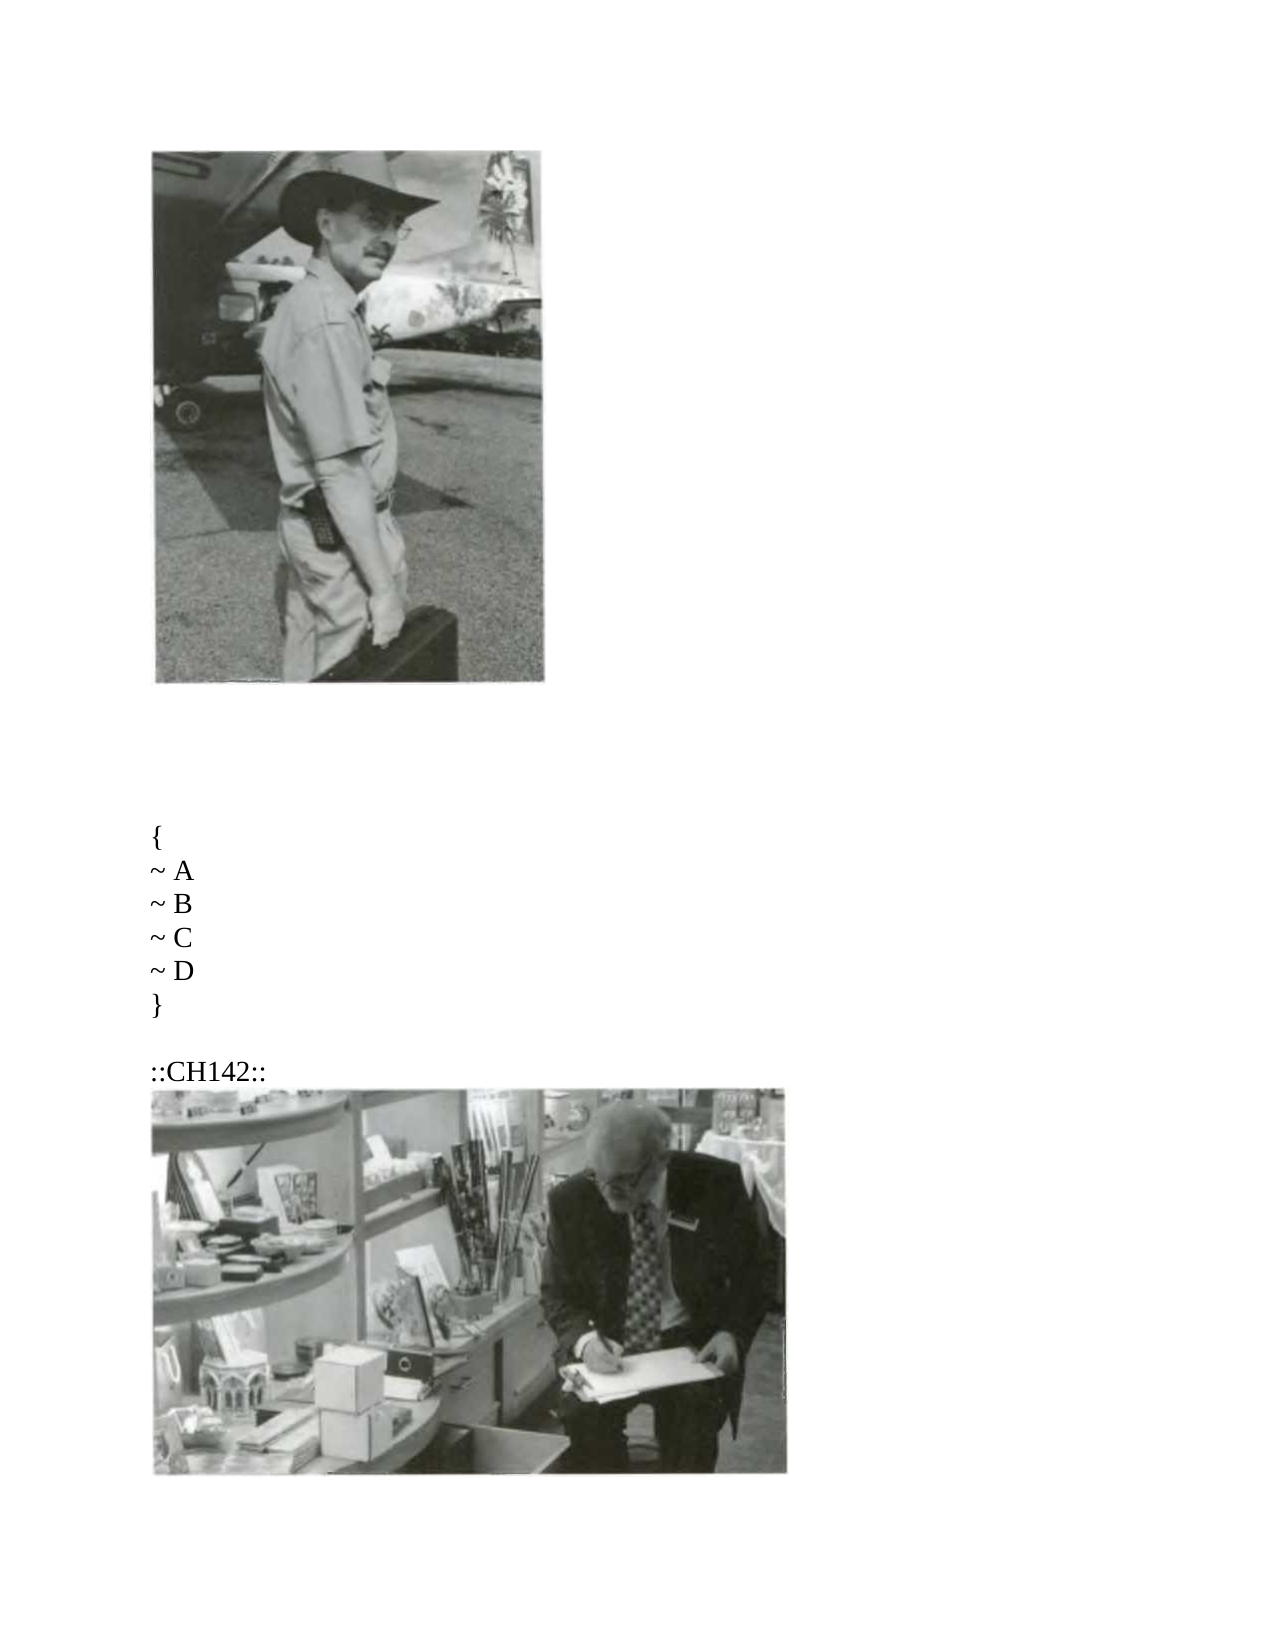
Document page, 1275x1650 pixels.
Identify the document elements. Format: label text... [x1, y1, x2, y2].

picture [150, 150, 547, 685]
text ~ B [150, 886, 1125, 920]
text } [150, 987, 1125, 1020]
text ~ A [150, 853, 1125, 886]
text ~ C [150, 920, 1125, 953]
text ::CH142:: [150, 1054, 1125, 1087]
text { [150, 819, 1125, 853]
picture [150, 1087, 789, 1477]
text ~ D [150, 953, 1125, 987]
